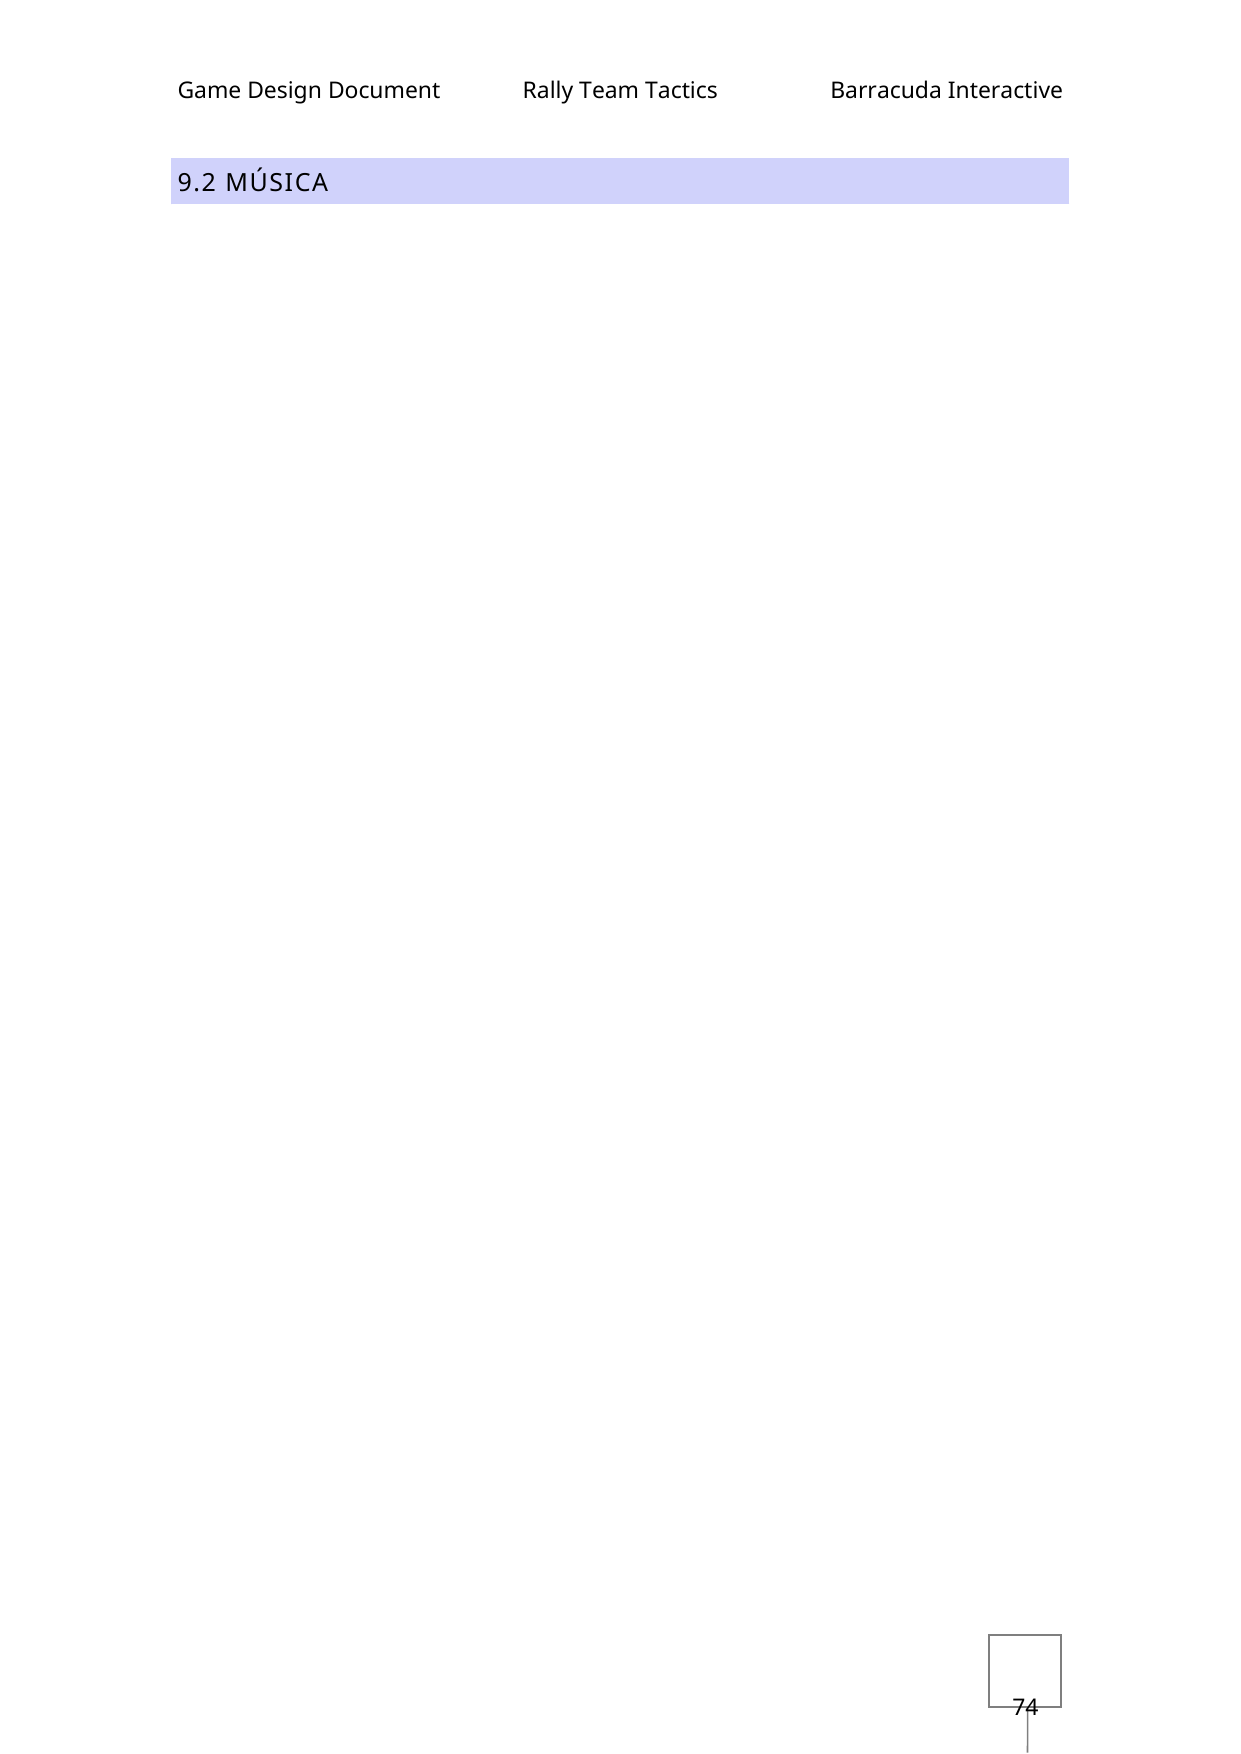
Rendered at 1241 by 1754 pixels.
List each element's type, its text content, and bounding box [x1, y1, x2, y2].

subtitle 9.2 Música [177, 164, 1063, 198]
